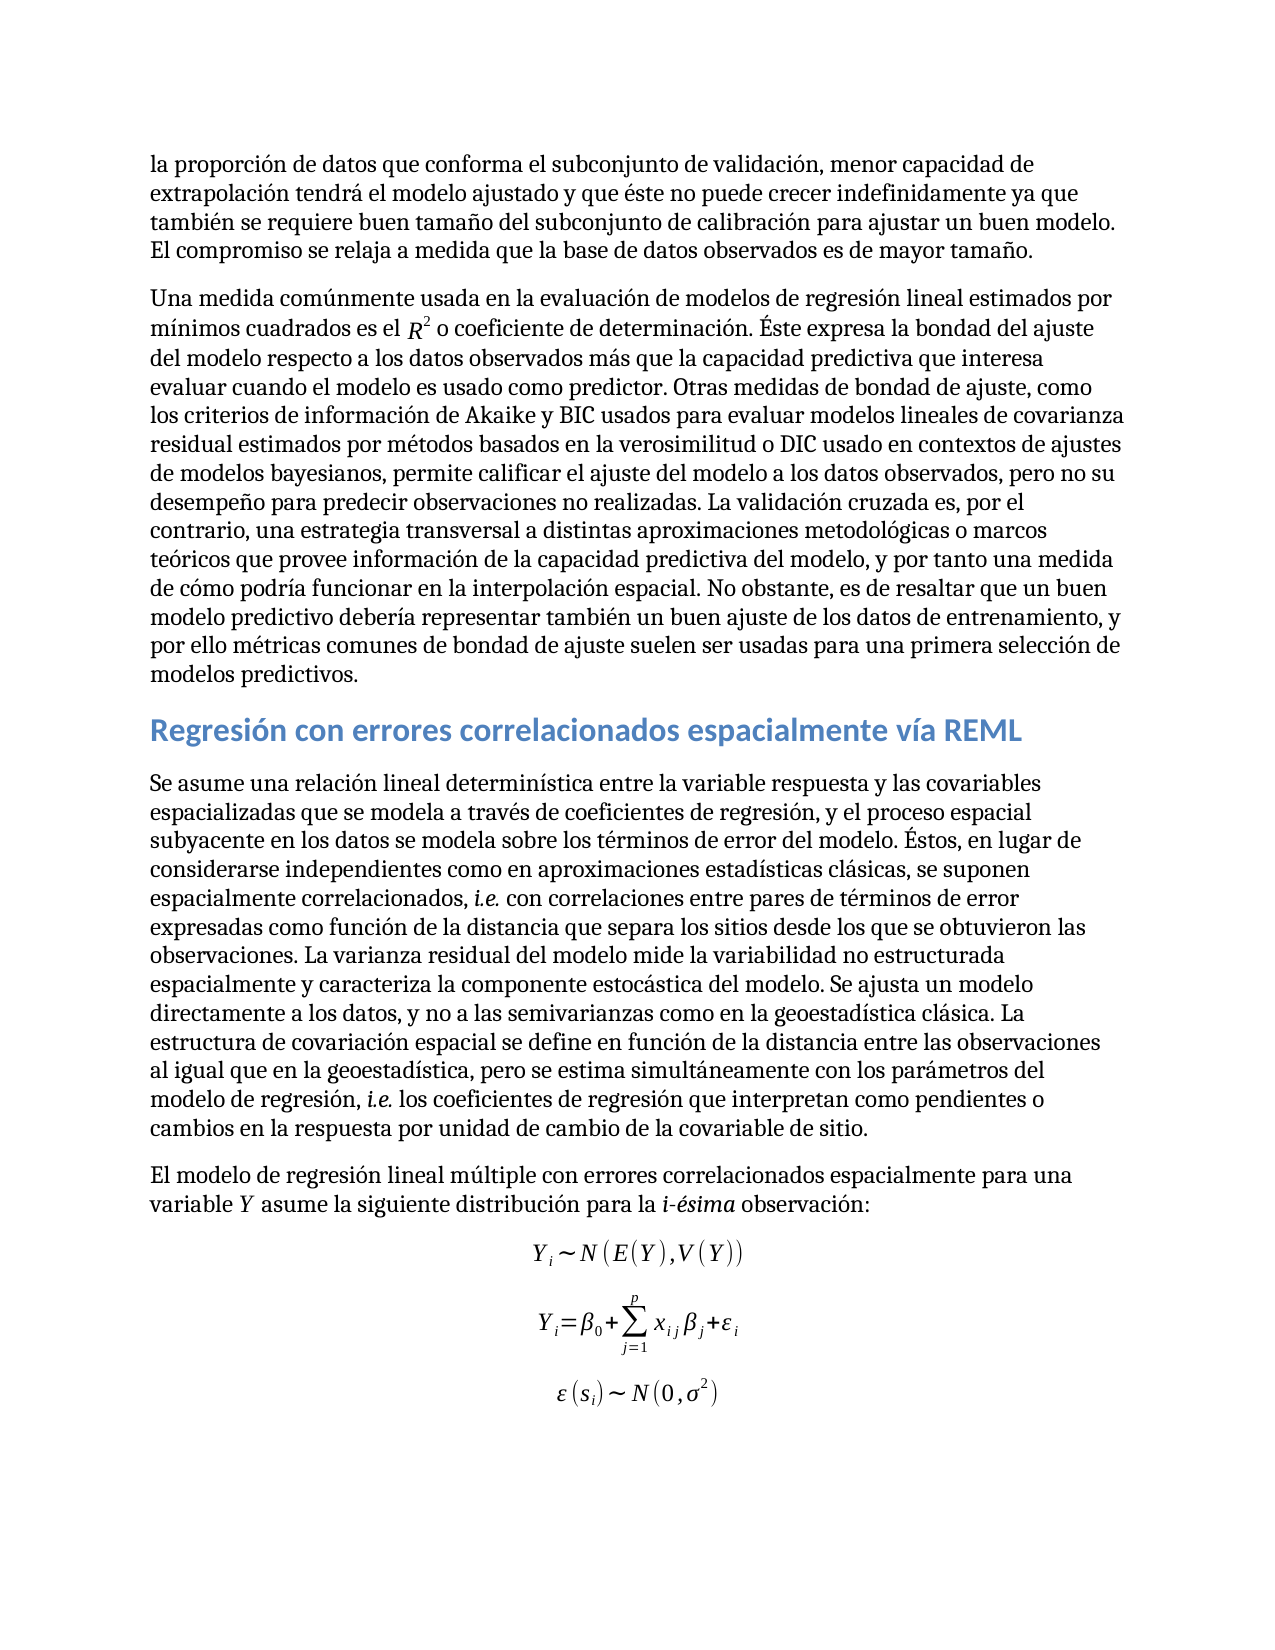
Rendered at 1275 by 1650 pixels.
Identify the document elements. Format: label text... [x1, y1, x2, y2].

text Se asume una relación lineal determinística entre la variable respuesta y las covariables espacializadas que se modela a través de coeficientes de regresión, y el proceso espacial subyacente en los datos se modela sobre los términos de error del modelo. Éstos, en lugar de considerarse independientes como en aproximaciones estadísticas clásicas, se suponen espacialmente correlacionados, i.e. con correlaciones entre pares de términos de error expresadas como función de la distancia que separa los sitios desde los que se obtuvieron las observaciones. La varianza residual del modelo mide la variabilidad no estructurada espacialmente y caracteriza la componente estocástica del modelo. Se ajusta un modelo directamente a los datos, y no a las semivarianzas como en la geoestadística clásica. La estructura de covariación espacial se define en función de la distancia entre las observaciones al igual que en la geoestadística, pero se estima simultáneamente con los parámetros del modelo de regresión, i.e. los coeficientes de regresión que interpretan como pendientes o cambios en la respuesta por unidad de cambio de la covariable de sitio. [150, 769, 1125, 1143]
subtitle Regresión con errores correlacionados espacialmente vía REML [150, 709, 1125, 750]
text Una medida comúnmente usada en la evaluación de modelos de regresión lineal estimados por mínimos cuadrados es el o coeficiente de determinación. Éste expresa la bondad del ajuste del modelo respecto a los datos observados más que la capacidad predictiva que interesa evaluar cuando el modelo es usado como predictor. Otras medidas de bondad de ajuste, como los criterios de información de Akaike y BIC usados para evaluar modelos lineales de covarianza residual estimados por métodos basados en la verosimilitud o DIC usado en contextos de ajustes de modelos bayesianos, permite calificar el ajuste del modelo a los datos observados, pero no su desempeño para predecir observaciones no realizadas. La validación cruzada es, por el contrario, una estrategia transversal a distintas aproximaciones metodológicas o marcos teóricos que provee información de la capacidad predictiva del modelo, y por tanto una medida de cómo podría funcionar en la interpolación espacial. No obstante, es de resaltar que un buen modelo predictivo debería representar también un buen ajuste de los datos de entrenamiento, y por ello métricas comunes de bondad de ajuste suelen ser usadas para una primera selección de modelos predictivos. [150, 284, 1125, 689]
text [150, 150, 1125, 265]
text El modelo de regresión lineal múltiple con errores correlacionados espacialmente para una variable asume la siguiente distribución para la i-ésima observación: [150, 1161, 1125, 1219]
